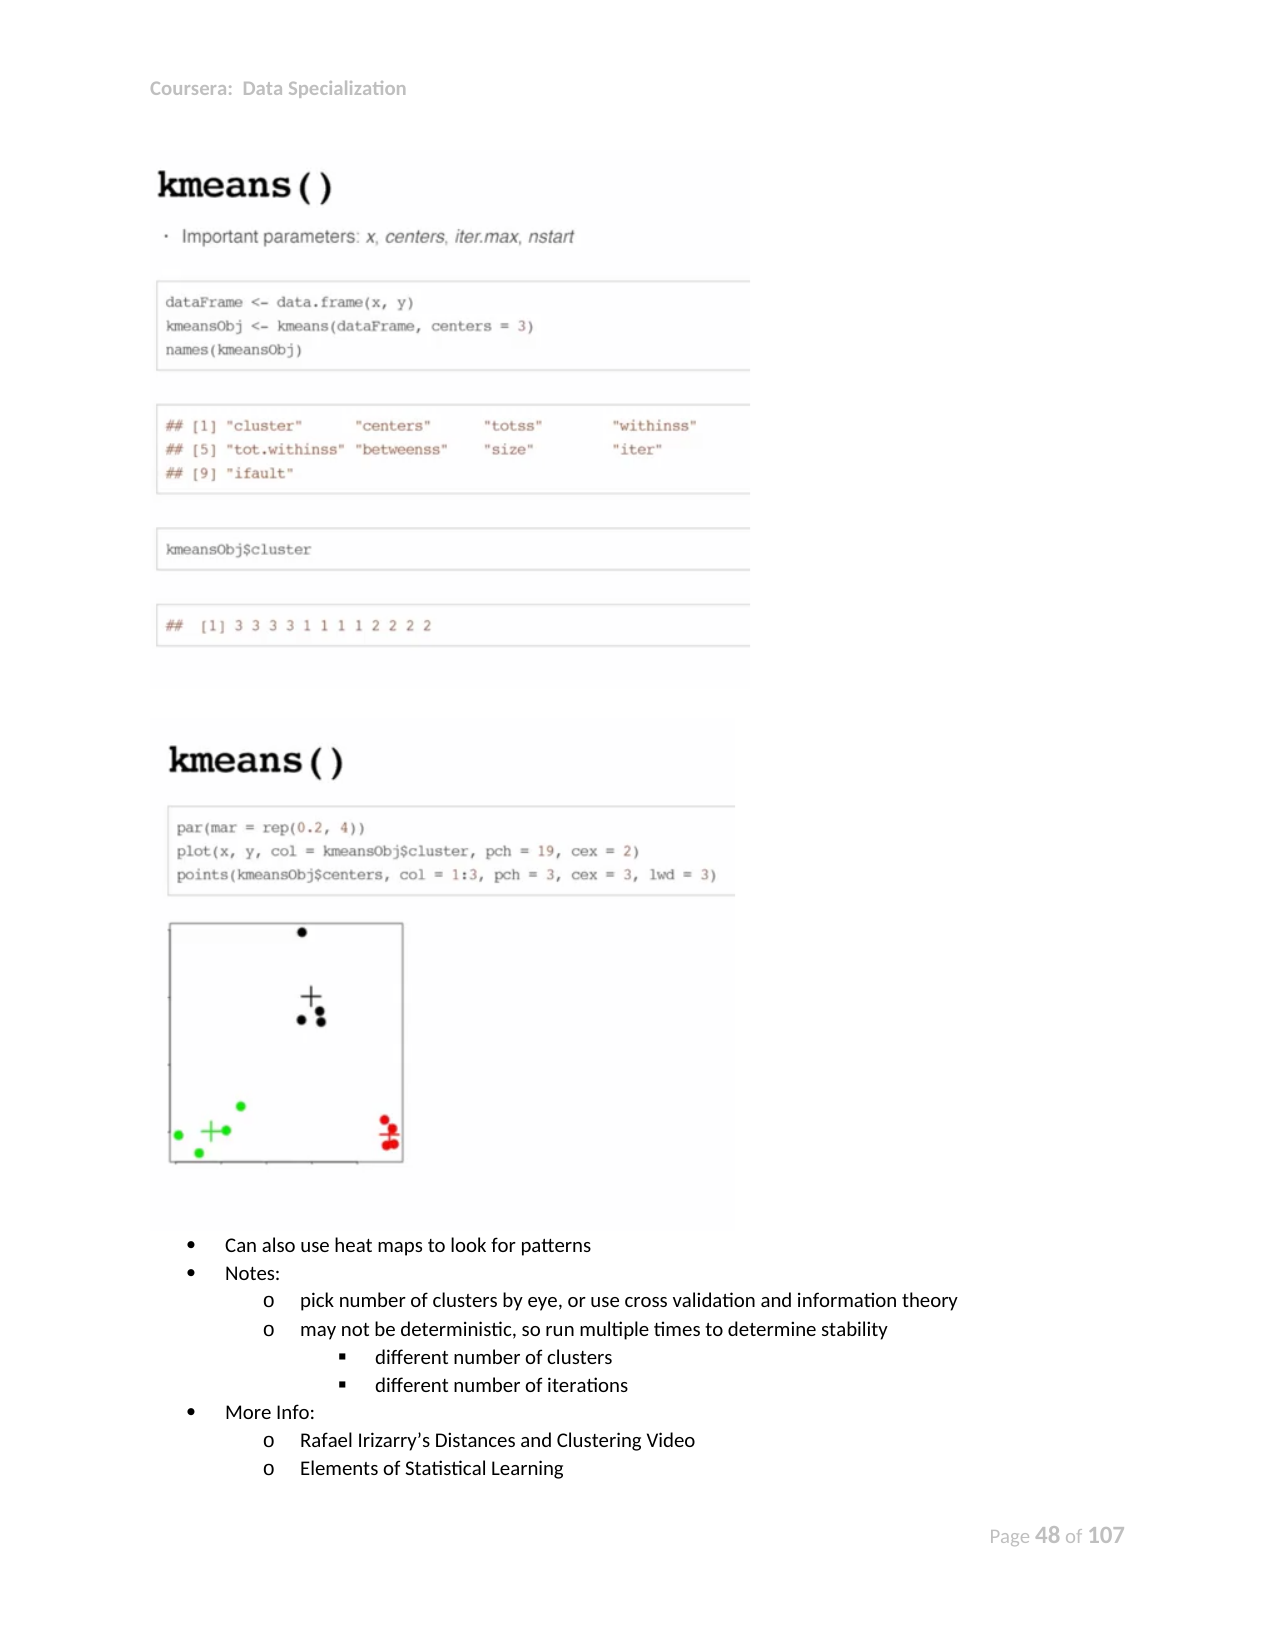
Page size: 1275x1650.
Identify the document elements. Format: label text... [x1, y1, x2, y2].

list Notes: [187, 1260, 1125, 1286]
list may not be deterministic, so run multiple times to determine stability [262, 1316, 1125, 1342]
picture [150, 150, 750, 689]
list Elements of Statistical Learning [262, 1455, 1125, 1482]
list Rafael Irizarry’s Distances and Clustering Video [262, 1427, 1125, 1453]
picture [150, 718, 736, 1231]
list pick number of clusters by eye, or use cross validation and information theory [262, 1287, 1125, 1314]
list Can also use heat maps to look for patterns [187, 1233, 1125, 1258]
list different number of clusters [337, 1344, 1125, 1370]
list different number of iterations [337, 1372, 1125, 1397]
list More Info: [187, 1399, 1125, 1425]
